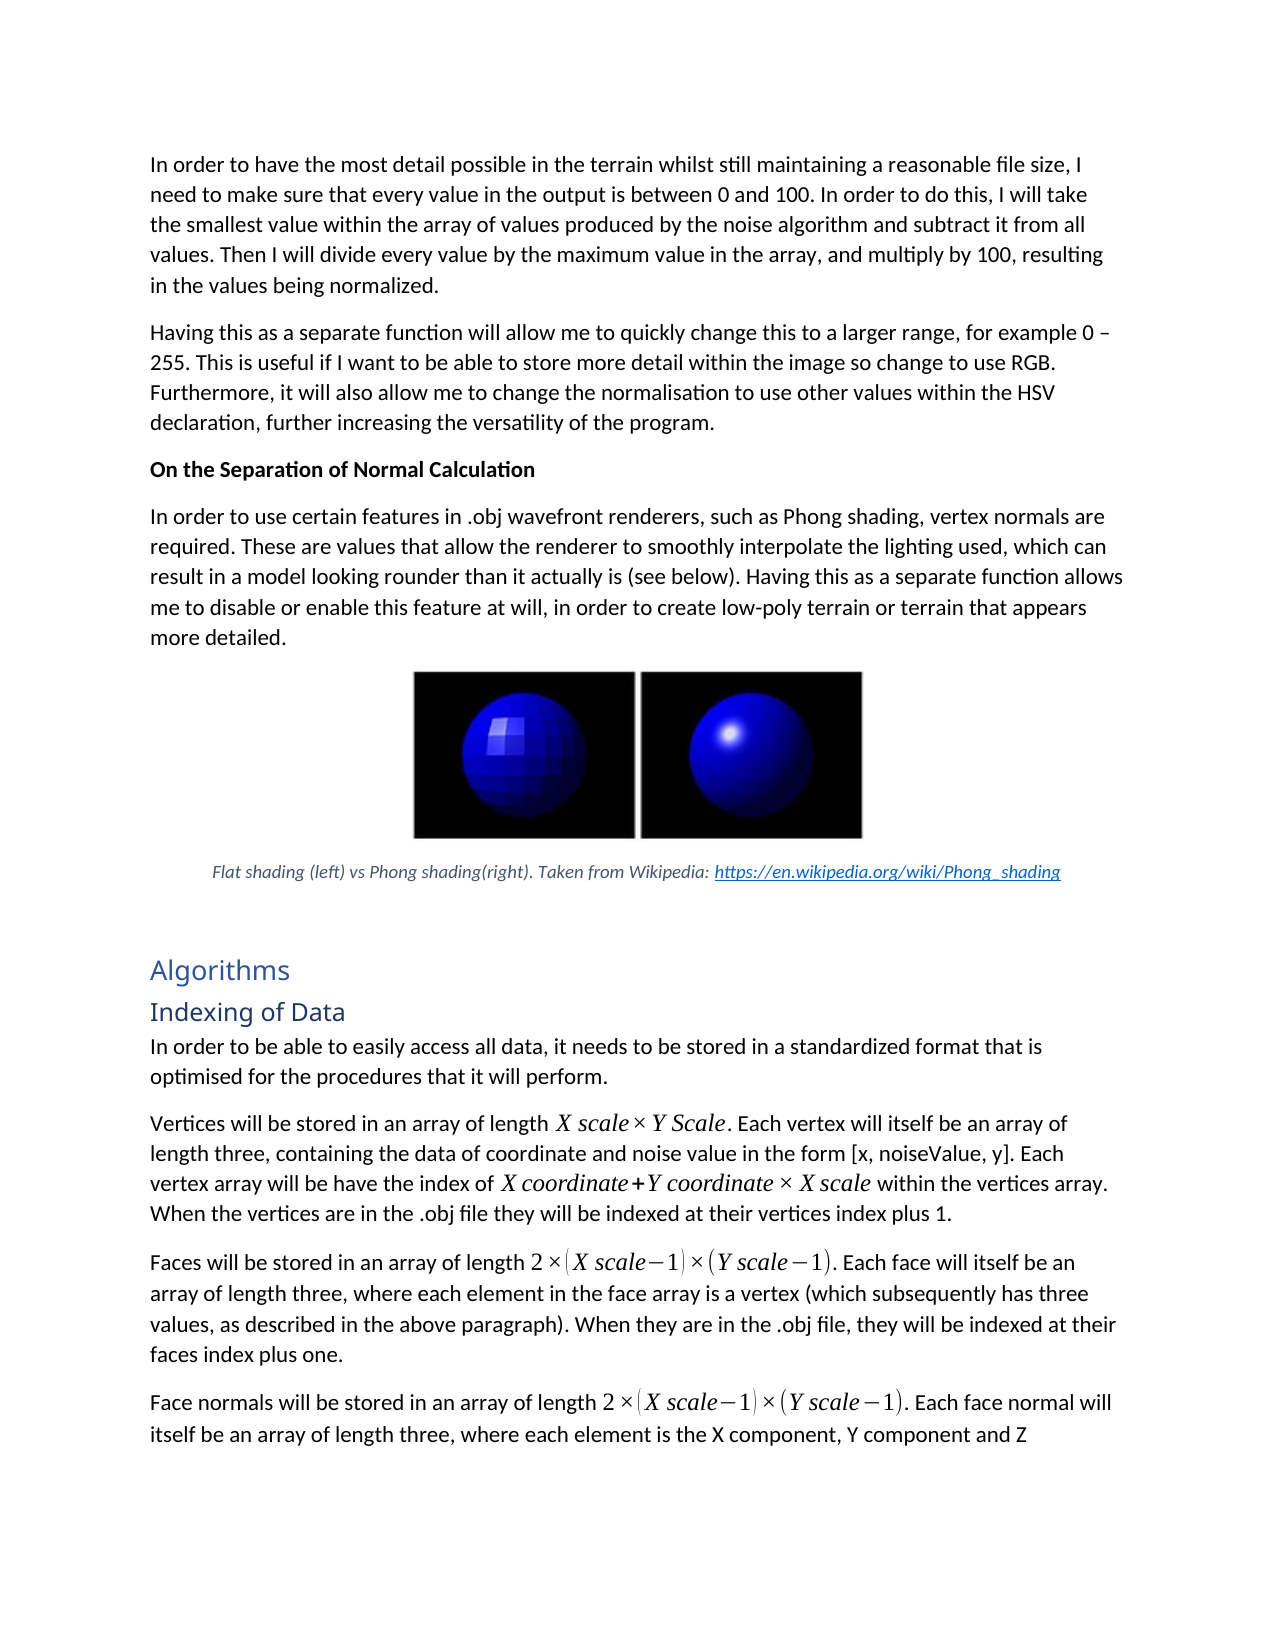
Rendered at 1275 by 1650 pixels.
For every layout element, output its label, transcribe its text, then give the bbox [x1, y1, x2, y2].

text Vertices will be stored in an array of length . Each vertex will itself be an array of length three, containing the data of coordinate and noise value in the form [x, noiseValue, y]. Each vertex array will be have the index of within the vertices array. When the vertices are in the .obj file they will be indexed at their vertices index plus 1. [150, 1109, 1125, 1228]
picture [411, 669, 864, 842]
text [150, 1387, 1125, 1448]
text Flat shading (left) vs Phong shading(right). Taken from Wikipedia: https://en.wikipedia.org/wiki/Phong_shading [150, 861, 1125, 883]
text In order to have the most detail possible in the terrain whilst still maintaining a reasonable file size, I need to make sure that every value in the output is between 0 and 100. In order to do this, I will take the smallest value within the array of values produced by the noise algorithm and subtract it from all values. Then I will divide every value by the maximum value in the array, and multiply by 100, resulting in the values being normalized. [150, 150, 1125, 299]
subtitle Indexing of Data [150, 995, 1125, 1029]
text Having this as a separate function will allow me to quickly change this to a larger range, for example 0 – 255. This is useful if I want to be able to store more detail within the image so change to use RGB. Furthermore, it will also allow me to change the normalisation to use other values within the HSV declaration, further increasing the versatility of the program. [150, 318, 1125, 436]
text In order to use certain features in .obj wavefront renderers, such as Phong shading, vertex normals are required. These are values that allow the renderer to smoothly interpolate the lighting used, which can result in a model looking rounder than it actually is (see below). Having this as a separate function allows me to disable or enable this feature at will, in order to create low-poly terrain or terrain that appears more detailed. [150, 502, 1125, 651]
subtitle Algorithms [150, 951, 1125, 988]
text In order to be able to easily access all data, it needs to be stored in a standardized format that is optimised for the procedures that it will perform. [150, 1032, 1125, 1090]
text Faces will be stored in an array of length . Each face will itself be an array of length three, where each element in the face array is a vertex (which subsequently has three values, as described in the above paragraph). When they are in the .obj file, they will be indexed at their faces index plus one. [150, 1246, 1125, 1368]
text On the Separation of Normal Calculation [150, 455, 1125, 483]
